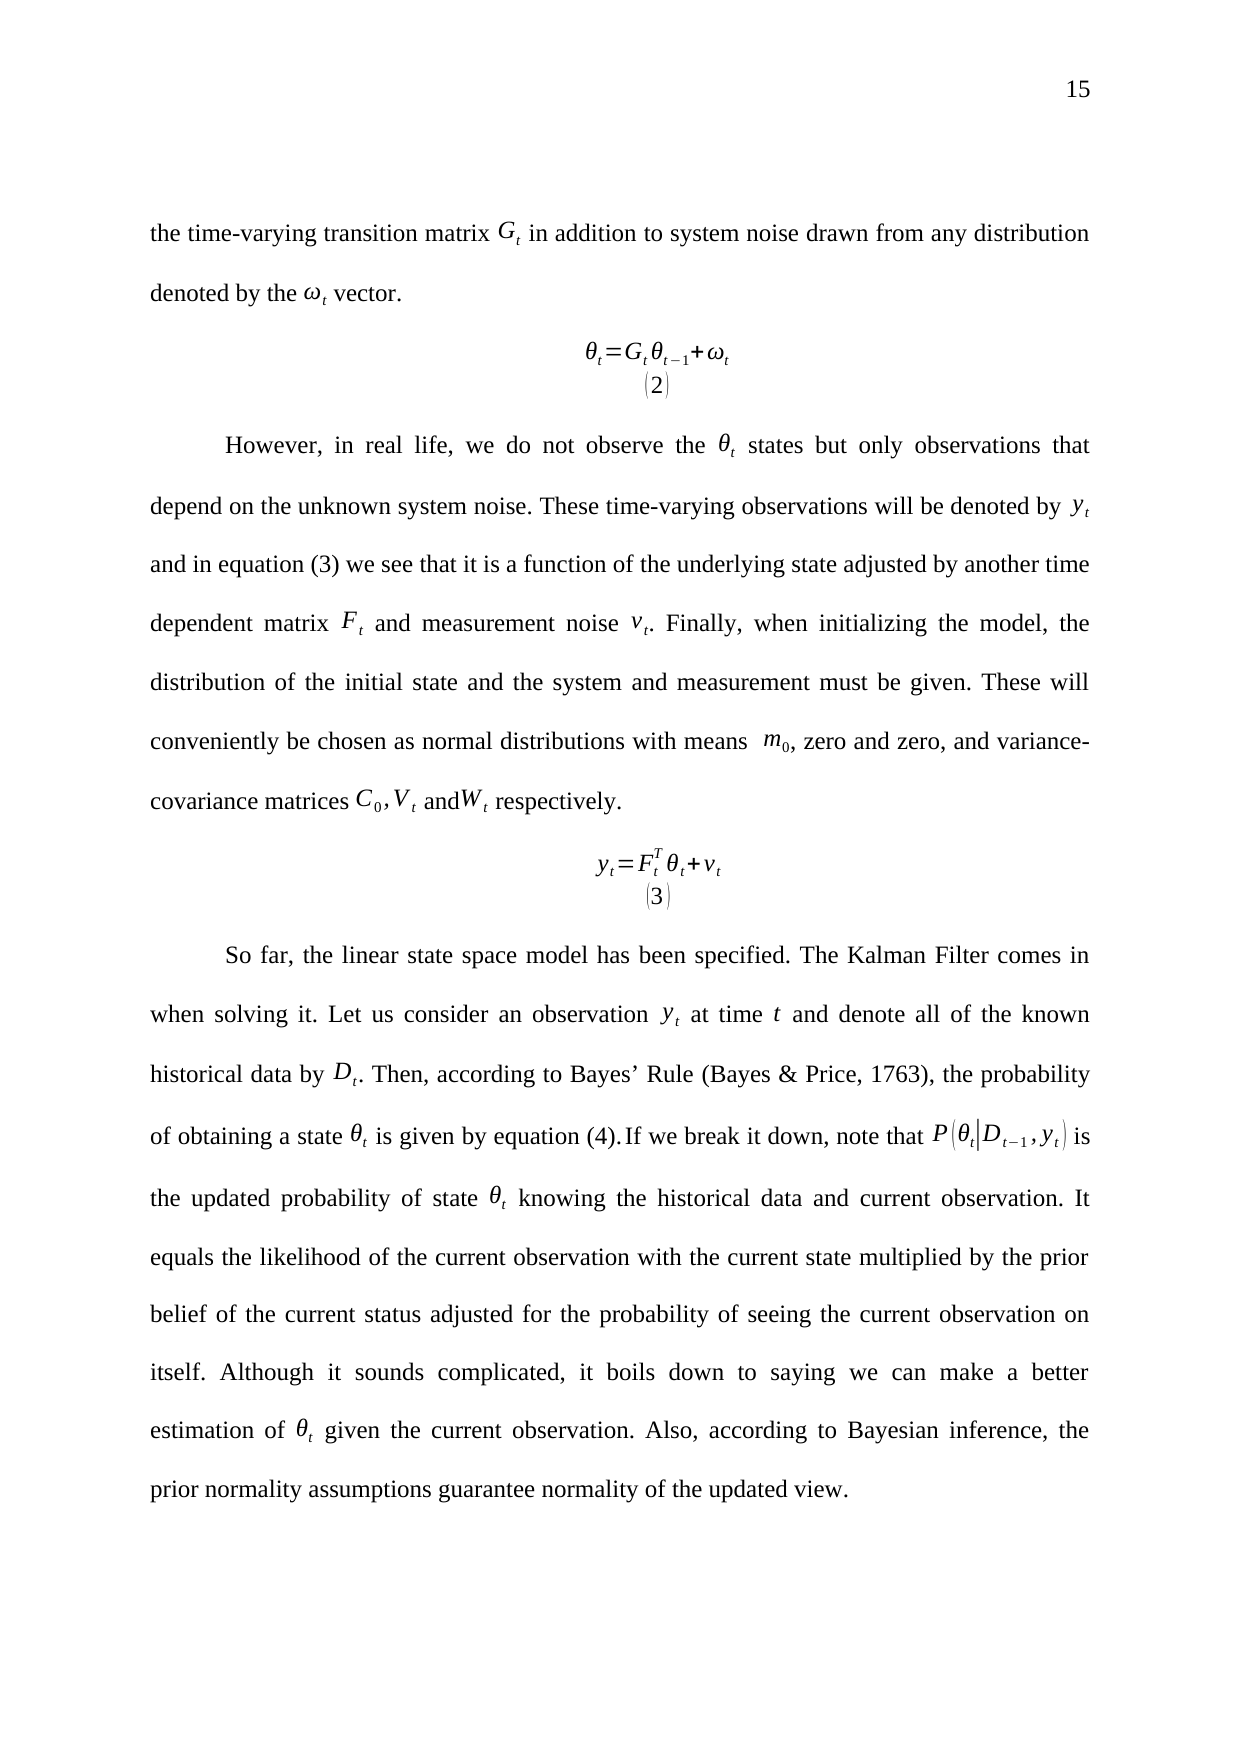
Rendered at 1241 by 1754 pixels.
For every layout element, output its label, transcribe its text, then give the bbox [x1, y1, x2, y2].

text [150, 217, 1090, 309]
text However, in real life, we do not observe the states but only observations that depend on the unknown system noise. These time-varying observations will be denoted by and in equation (3) we see that it is a function of the underlying state adjusted by another time dependent matrix and measurement noise . Finally, when initializing the model, the distribution of the initial state and the system and measurement must be given. These will conveniently be chosen as normal distributions with means , zero and zero, and variance-covariance matrices and respectively. [150, 429, 1090, 816]
text So far, the linear state space model has been specified. The Kalman Filter comes in when solving it. Let us consider an observation at time and denote all of the known historical data by . Then, according to Bayes’ Rule , the probability of obtaining a state is given by equation (4).If we break it down, note that is the updated probability of state knowing the historical data and current observation. It equals the likelihood of the current observation with the current state multiplied by the prior belief of the current status adjusted for the probability of seeing the current observation on itself. Although it sounds complicated, it boils down to saying we can make a better estimation of given the current observation. Also, according to Bayesian inference, the prior normality assumptions guarantee normality of the updated view. [150, 940, 1090, 1503]
